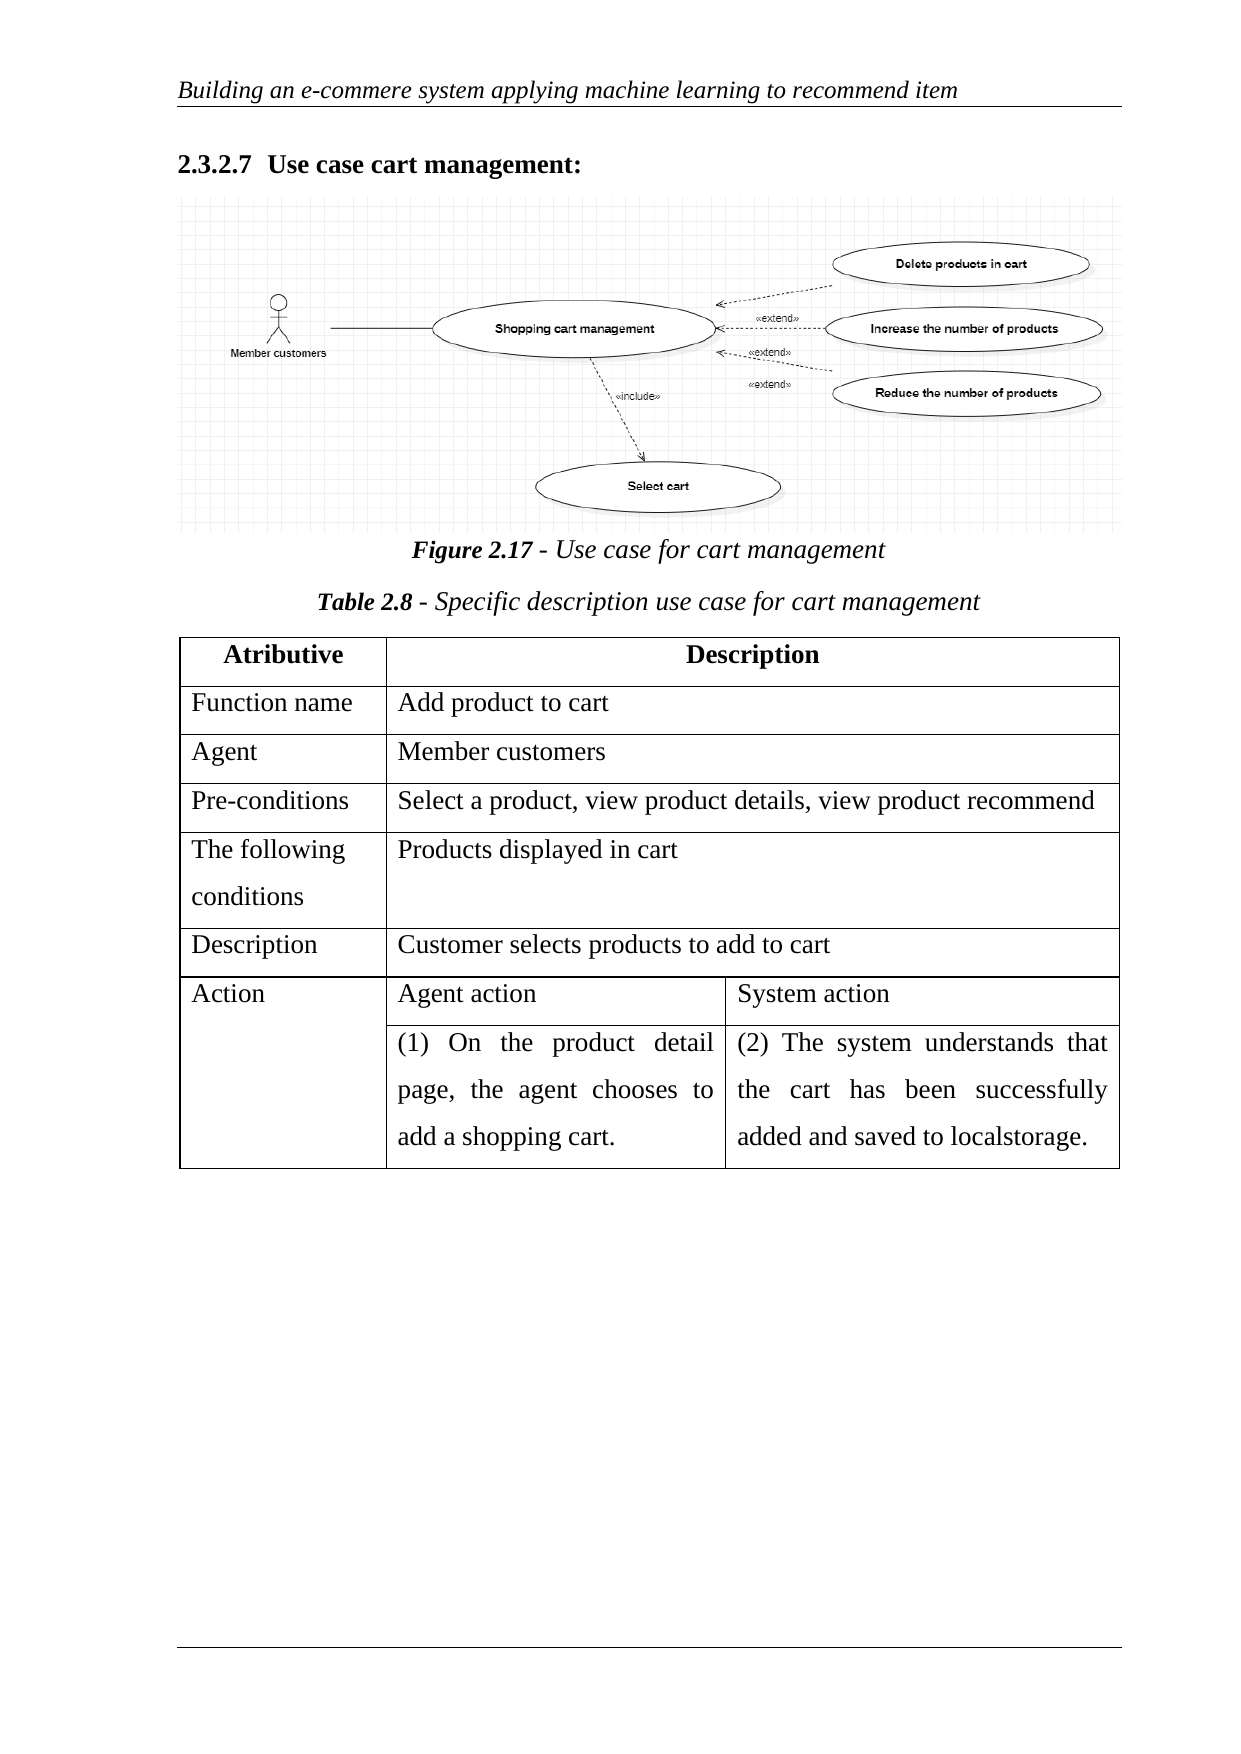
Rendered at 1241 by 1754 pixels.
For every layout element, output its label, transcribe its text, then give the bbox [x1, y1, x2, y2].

table_header Atributive [181, 638, 386, 686]
table_cell Products displayed in cart [387, 833, 1119, 928]
table_cell Agent action [387, 978, 725, 1025]
table_cell Agent [181, 735, 386, 783]
table_cell Select a product, view product details, view product recommend [387, 784, 1119, 832]
table_cell (1) On the product detail page, the agent chooses to add a shopping cart. [387, 1026, 725, 1167]
table_cell Description [181, 929, 386, 976]
table_header Description [387, 638, 1119, 686]
text Table 2.8 - Specific description use case for cart management [177, 585, 1122, 616]
table_cell Action [181, 978, 386, 1167]
table_cell System action [726, 978, 1119, 1025]
table_cell Pre-conditions [181, 784, 386, 832]
table_cell Customer selects products to add to cart [387, 929, 1119, 976]
table_cell Add product to cart [387, 687, 1119, 734]
table_cell Function name [181, 687, 386, 734]
picture [177, 197, 1123, 533]
table_cell Member customers [387, 735, 1119, 783]
subtitle Use case cart management: [177, 148, 1122, 179]
table_cell The following conditions [181, 833, 386, 928]
table_cell (2) The system understands that the cart has been successfully added and saved to localstorage. [726, 1026, 1119, 1167]
